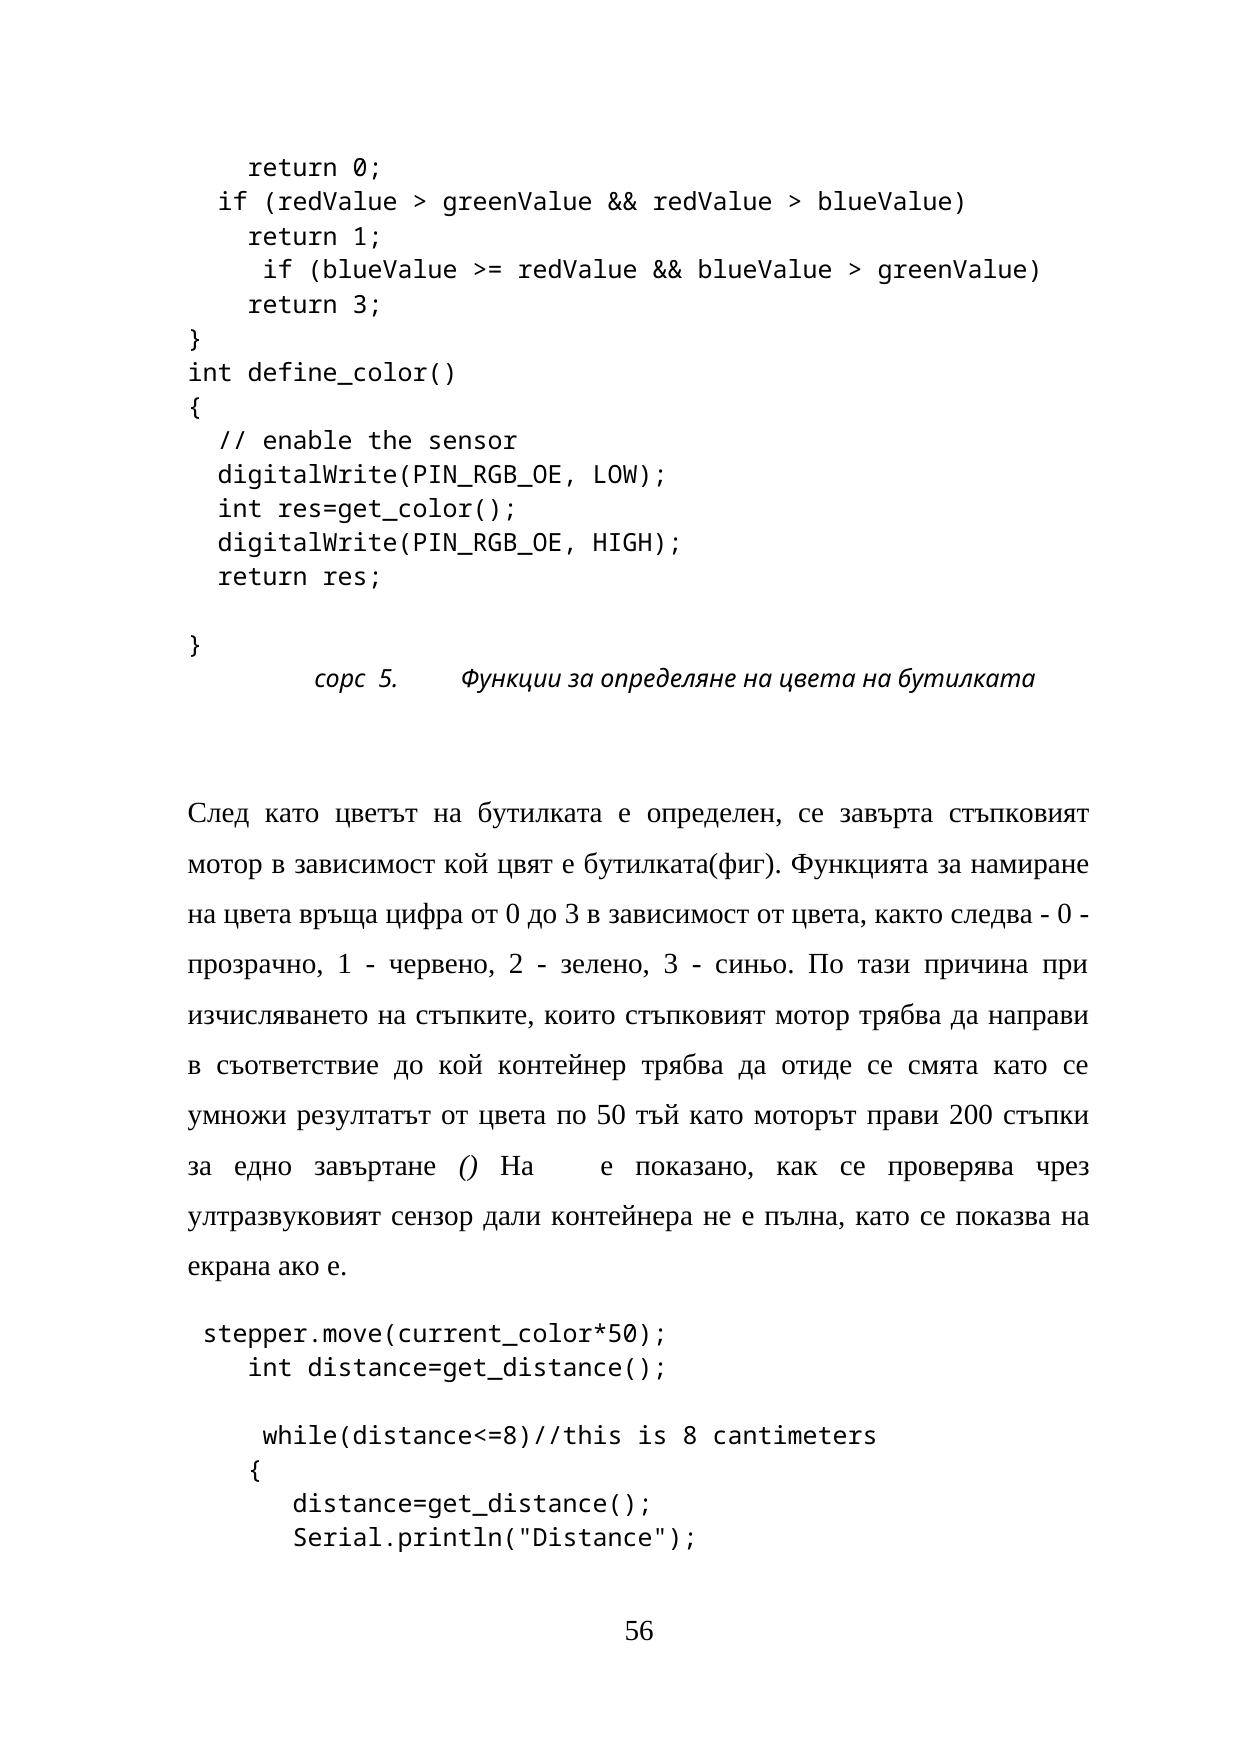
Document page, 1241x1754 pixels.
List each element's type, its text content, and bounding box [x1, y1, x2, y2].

text if (blueValue >= redValue && blueValue > greenValue) [187, 252, 1090, 286]
text return 3; [187, 286, 1090, 320]
text // enable the sensor [187, 422, 1090, 457]
text } [187, 320, 1090, 354]
text digitalWrite(PIN_RGB_OE, LOW); [187, 457, 1090, 491]
text return 1; [187, 218, 1090, 252]
text while(distance<=8)//this is 8 cantimeters [187, 1418, 1090, 1452]
text int distance=get_distance(); [187, 1349, 1090, 1383]
text int res=get_color(); [187, 491, 1090, 525]
text { [187, 388, 1090, 422]
text return res; [187, 559, 1090, 593]
text { [187, 1452, 1090, 1486]
text stepper.move(current_color*50); [187, 1315, 1090, 1349]
text return 0; [187, 150, 1090, 184]
text int define_color() [187, 354, 1090, 388]
text } [187, 627, 1090, 661]
text if (redValue > greenValue && redValue > blueValue) [187, 184, 1090, 218]
text digitalWrite(PIN_RGB_OE, HIGH); [187, 525, 1090, 559]
text Функции за определяне на цвета на бутилката [262, 661, 1090, 695]
text След като цветът на бутилката е определен, се завърта стъпковият мотор в зависимост кой цвят е бутилката(фиг). Функцията за намиране на цвета връща цифра от 0 до 3 в зависимост от цвета, както следва - 0 - прозрачно, 1 - червено, 2 - зелено, 3 - синьо. По тази причина при изчисляването на стъпките, които стъпковият мотор трябва да направи в съответствие до кой контейнер трябва да отиде се смята като се умножи резултатът от цвета по 50 тъй като моторът прави 200 стъпки за едно завъртане (0) На 0 е показано, как се проверява чрез ултразвуковият сензор дали контейнерa не е пълна, като се показва на екрана ако е. [187, 796, 1090, 1282]
text distance=get_distance(); [187, 1486, 1090, 1520]
text Serial.println("Distance"); [187, 1520, 1090, 1554]
